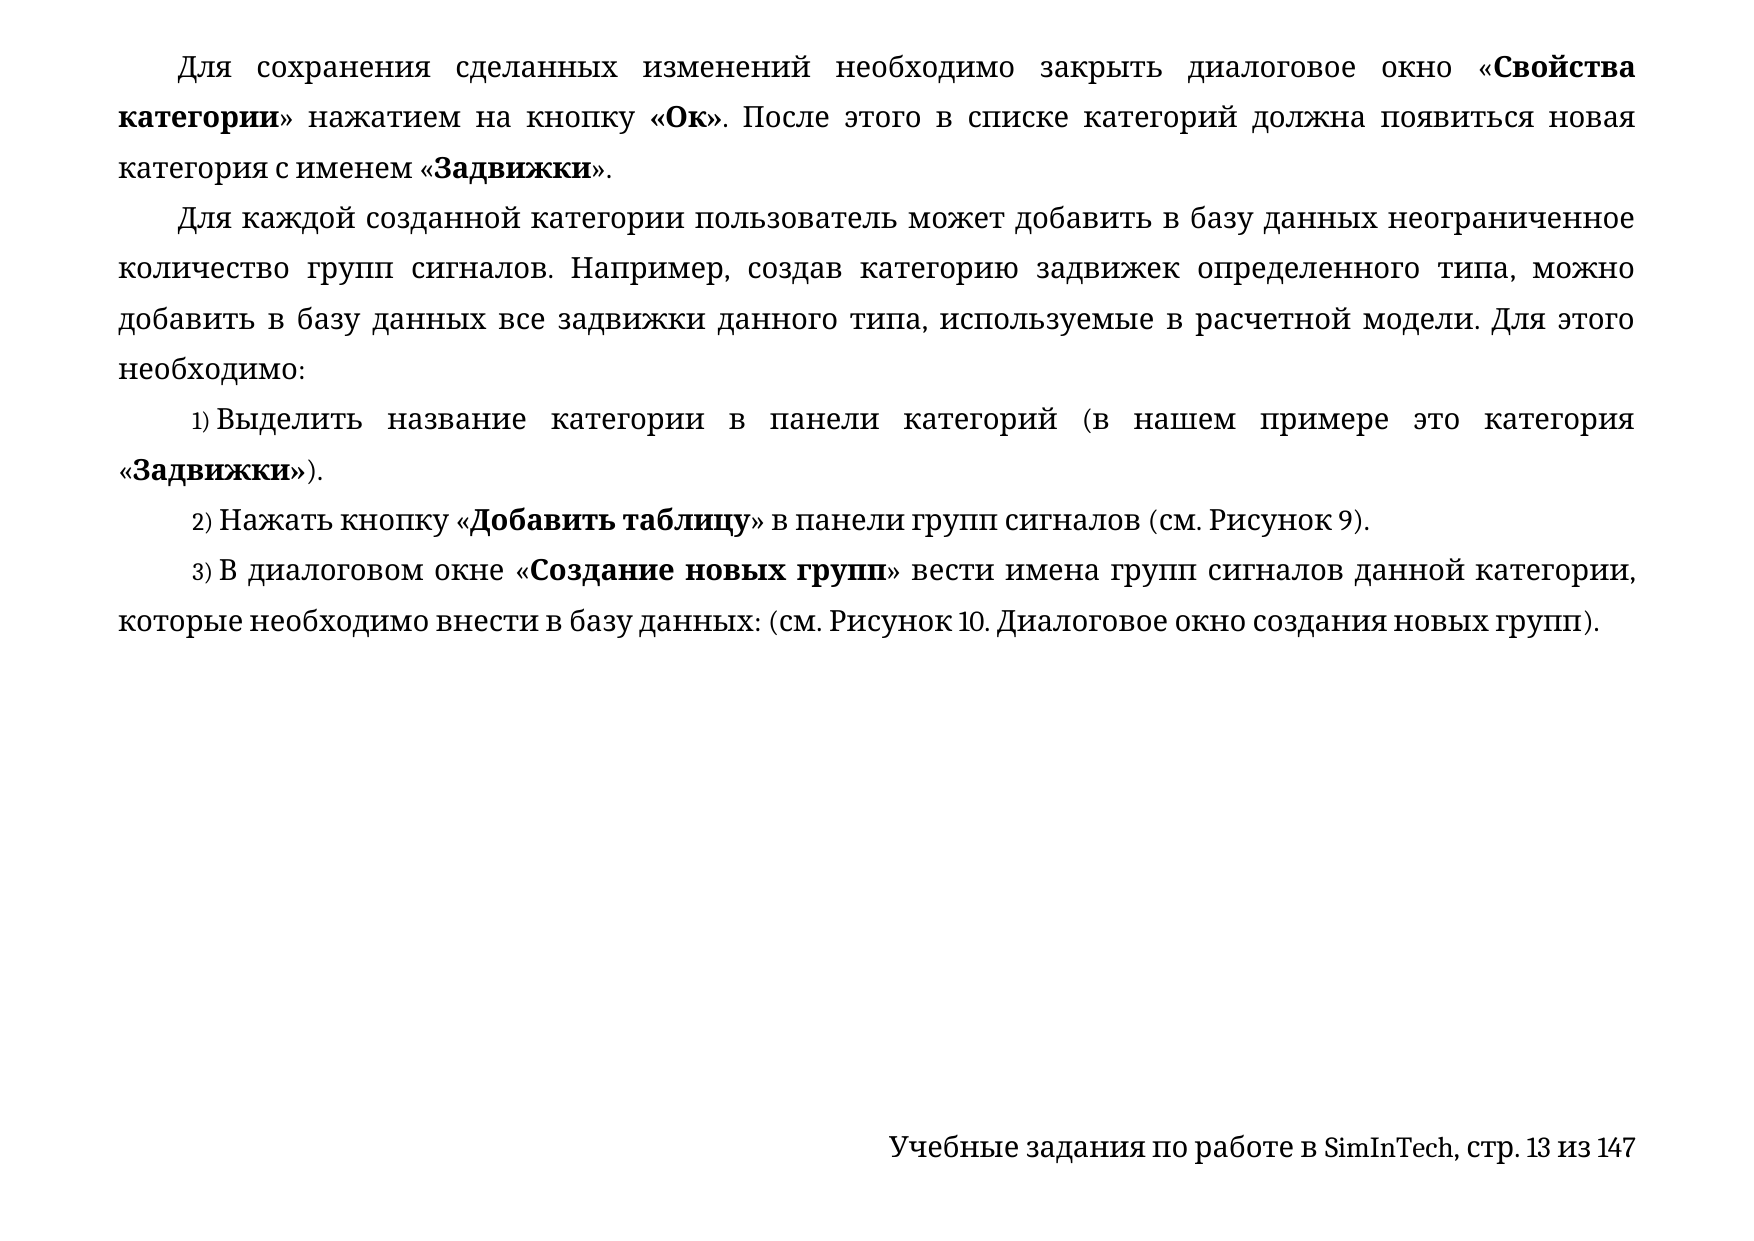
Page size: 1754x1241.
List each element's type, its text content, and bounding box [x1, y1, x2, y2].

text Для сохранения сделанных изменений необходимо закрыть диалоговое окно «Свойства категории» нажатием на кнопку «Ок». После этого в списке категорий должна появиться новая категория с именем «Задвижки». [118, 51, 1636, 185]
list Нажать кнопку «Добавить таблицу» в панели групп сигналов (см. Рисунок 9). [118, 504, 1636, 538]
text Для каждой созданной категории пользователь может добавить в базу данных неограниченное количество групп сигналов. Например, создав категорию задвижек определенного типа, можно добавить в базу данных все задвижки данного типа, используемые в расчетной модели. Для этого необходимо: [118, 202, 1636, 387]
list В диалоговом окне «Создание новых групп» вести имена групп сигналов данной категории, которые необходимо внести в базу данных: (см. Рисунок 10. Диалоговое окно создания новых групп). [118, 554, 1636, 638]
list Выделить название категории в панели категорий (в нашем примере это категория «Задвижки»). [118, 403, 1636, 487]
